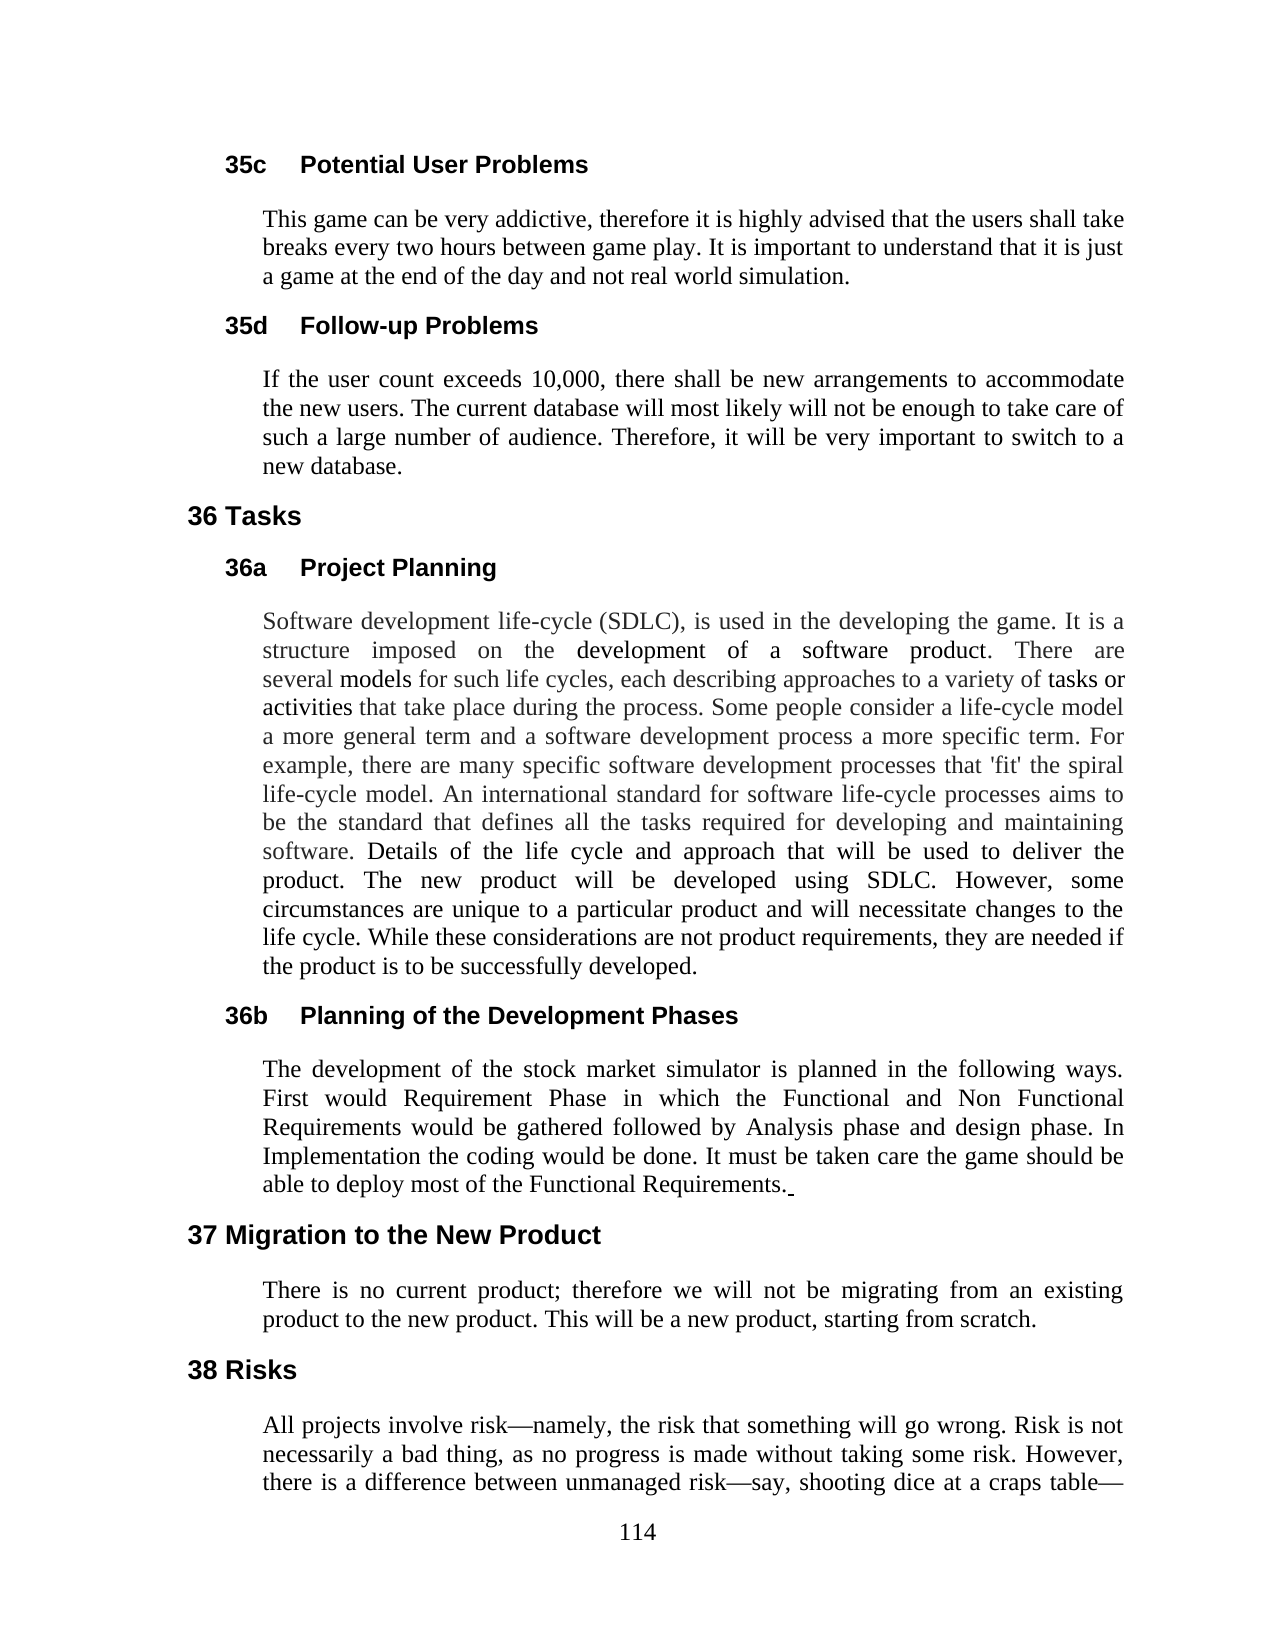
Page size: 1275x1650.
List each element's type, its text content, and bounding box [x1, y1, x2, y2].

subtitle Follow-up Problems [225, 311, 1125, 339]
subtitle Migration to the New Product [187, 1219, 1125, 1250]
subtitle Project Planning [225, 552, 1125, 581]
subtitle Tasks [187, 500, 1125, 532]
subtitle Risks [187, 1354, 1125, 1385]
subtitle Planning of the Development Phases [225, 1001, 1125, 1029]
subtitle Potential User Problems [225, 150, 1125, 179]
text There is no current product; therefore we will not be migrating from an existing product to the new product. This will be a new product, starting from scratch. [262, 1275, 1125, 1333]
subtitle The development of the stock market simulator is planned in the following ways. First would Requirement Phase in which the Functional and Non Functional Requirements would be gathered followed by Analysis phase and design phase. In Implementation the coding would be done. It must be taken care the game should be able to deploy most of the Functional Requirements. [262, 1054, 1125, 1198]
text This game can be very addictive, therefore it is highly advised that the users shall take breaks every two hours between game play. It is important to understand that it is just a game at the end of the day and not real world simulation. [262, 204, 1125, 290]
text If the user count exceeds 10,000, there shall be new arrangements to accommodate the new users. The current database will most likely will not be enough to take care of such a large number of audience. Therefore, it will be very important to switch to a new database. [262, 364, 1125, 479]
text Software development life-cycle (SDLC), is used in the developing the game. It is a structure imposed on the development of a software product. There are several models for such life cycles, each describing approaches to a variety of tasks or activities that take place during the process. Some people consider a life-cycle model a more general term and a software development process a more specific term. For example, there are many specific software development processes that 'fit' the spiral life-cycle model. An international standard for software life-cycle processes aims to be the standard that defines all the tasks required for developing and maintaining software. Details of the life cycle and approach that will be used to deliver the product. The new product will be developed using SDLC. However, some circumstances are unique to a particular product and will necessitate changes to the life cycle. While these considerations are not product requirements, they are needed if the product is to be successfully developed. [262, 814, 1125, 980]
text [262, 1410, 1125, 1496]
